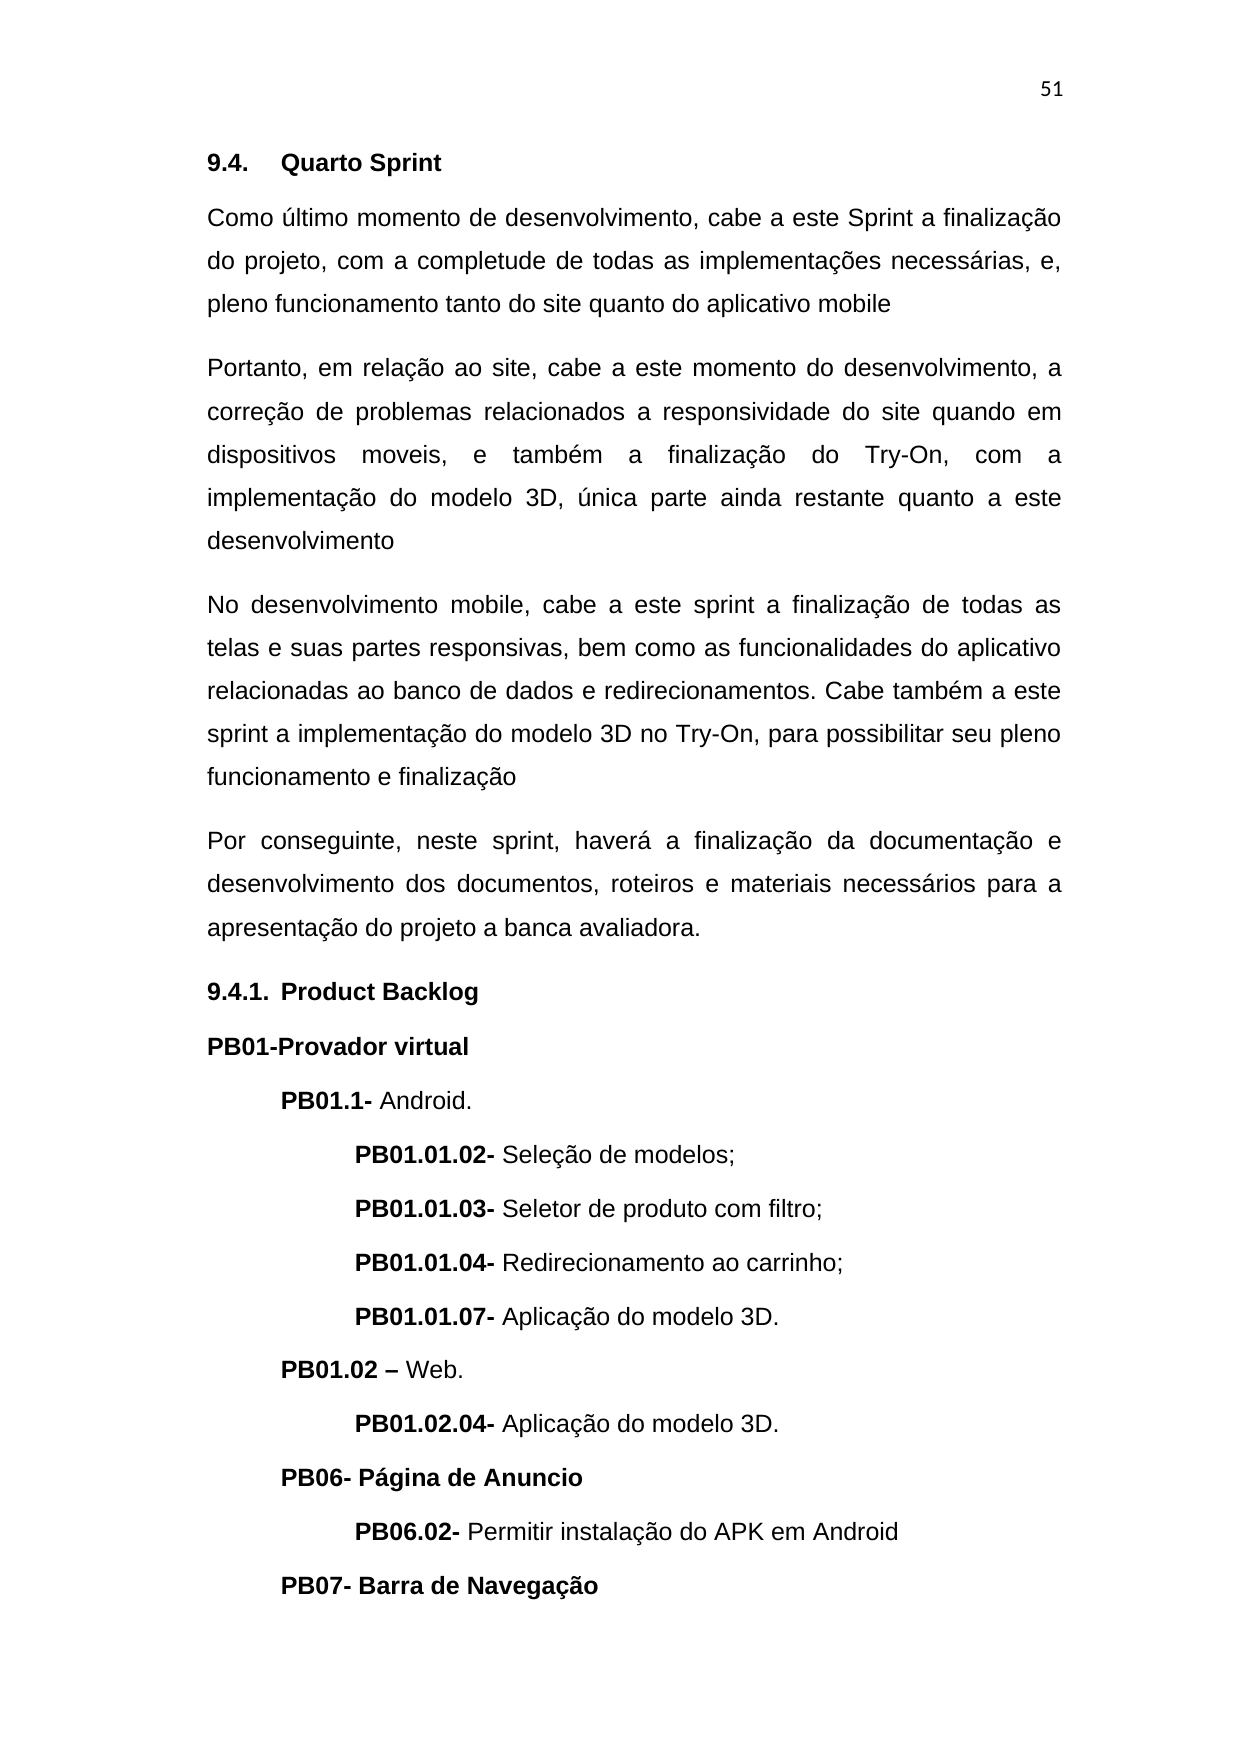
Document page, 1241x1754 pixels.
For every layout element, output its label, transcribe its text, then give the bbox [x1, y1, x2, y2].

text PB06- Página de Anuncio [281, 1463, 1063, 1492]
text PB01-Provador virtual [207, 1032, 1063, 1061]
text PB07- Barra de Navegação [281, 1571, 1063, 1599]
text No desenvolvimento mobile, cabe a este sprint a finalização de todas as telas e suas partes responsivas, bem como as funcionalidades do aplicativo relacionadas ao banco de dados e redirecionamentos. Cabe também a este sprint a implementação do modelo 3D no Try-On, para possibilitar seu pleno funcionamento e finalização [207, 590, 1063, 791]
text Portanto, em relação ao site, cabe a este momento do desenvolvimento, a correção de problemas relacionados a responsividade do site quando em dispositivos moveis, e também a finalização do Try-On, com a implementação do modelo 3D, única parte ainda restante quanto a este desenvolvimento [207, 353, 1063, 555]
text PB01.01.03- Seletor de produto com filtro; [354, 1194, 1063, 1222]
text PB01.02 – Web. [281, 1355, 1063, 1384]
text PB01.01.07- Aplicação do modelo 3D. [354, 1301, 1063, 1330]
text PB06.02- Permitir instalação do APK em Android [281, 1517, 1063, 1546]
text PB01.01.04- Redirecionamento ao carrinho; [354, 1248, 1063, 1276]
text PB01.1- Android. [281, 1086, 1063, 1115]
text Como último momento de desenvolvimento, cabe a este Sprint a finalização do projeto, com a completude de todas as implementações necessárias, e, pleno funcionamento tanto do site quanto do aplicativo mobile [207, 203, 1063, 318]
text Por conseguinte, neste sprint, haverá a finalização da documentação e desenvolvimento dos documentos, roteiros e materiais necessários para a apresentação do projeto a banca avaliadora. [207, 826, 1063, 941]
subtitle Quarto Sprint [207, 148, 1063, 176]
text PB01.01.02- Seleção de modelos; [354, 1140, 1063, 1169]
text PB01.02.04- Aplicação do modelo 3D. [354, 1409, 1063, 1438]
subtitle Product Backlog [207, 977, 1063, 1005]
